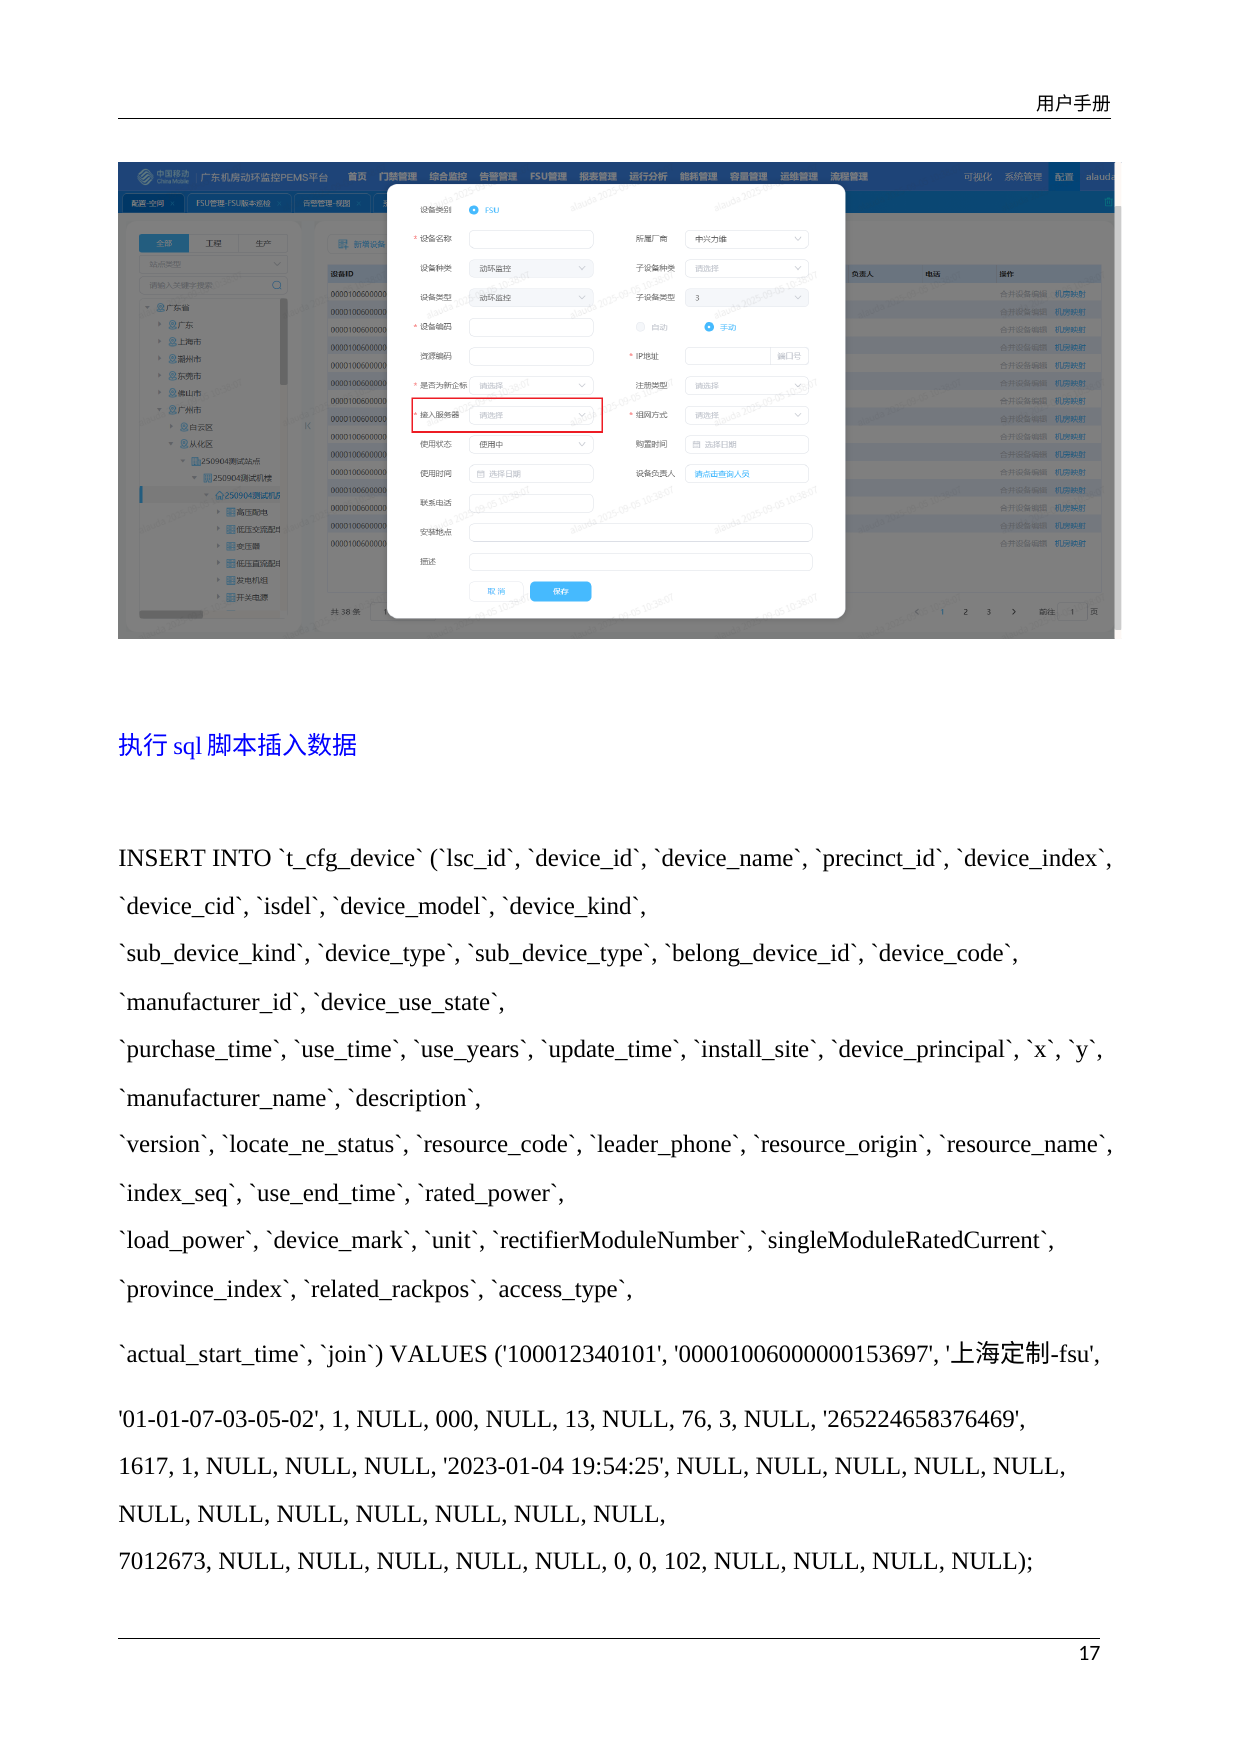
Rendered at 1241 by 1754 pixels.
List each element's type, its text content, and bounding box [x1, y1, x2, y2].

text `actual_start_time`, `join`) VALUES ('100012340101', '00001006000000153697', '上海定制-fsu', [118, 1319, 1122, 1384]
text `load_power`, `device_mark`, `unit`, `rectifierModuleNumber`, `singleModuleRatedCurrent`, `province_index`, `related_rackpos`, `access_type`, [118, 1223, 1122, 1304]
text `purchase_time`, `use_time`, `use_years`, `update_time`, `install_site`, `device_principal`, `x`, `y`, `manufacturer_name`, `description`, [118, 1032, 1122, 1113]
text 执行sql脚本插入数据 [118, 711, 1122, 776]
text `sub_device_kind`, `device_type`, `sub_device_type`, `belong_device_id`, `device_code`, `manufacturer_id`, `device_use_state`, [118, 936, 1122, 1018]
text 1617, 1, NULL, NULL, NULL, '2023-01-04 19:54:25', NULL, NULL, NULL, NULL, NULL, NULL, NULL, NULL, NULL, NULL, NULL, NULL, [118, 1449, 1122, 1530]
text INSERT INTO `t_cfg_device` (`lsc_id`, `device_id`, `device_name`, `precinct_id`, `device_index`, `device_cid`, `isdel`, `device_model`, `device_kind`, [118, 841, 1122, 922]
text `version`, `locate_ne_status`, `resource_code`, `leader_phone`, `resource_origin`, `resource_name`, `index_seq`, `use_end_time`, `rated_power`, [118, 1128, 1122, 1209]
text 7012673, NULL, NULL, NULL, NULL, NULL, 0, 0, 102, NULL, NULL, NULL, NULL); [118, 1544, 1122, 1577]
text '01-01-07-03-05-02', 1, NULL, 000, NULL, 13, NULL, 76, 3, NULL, '265224658376469', [118, 1402, 1122, 1434]
picture [118, 162, 1122, 639]
